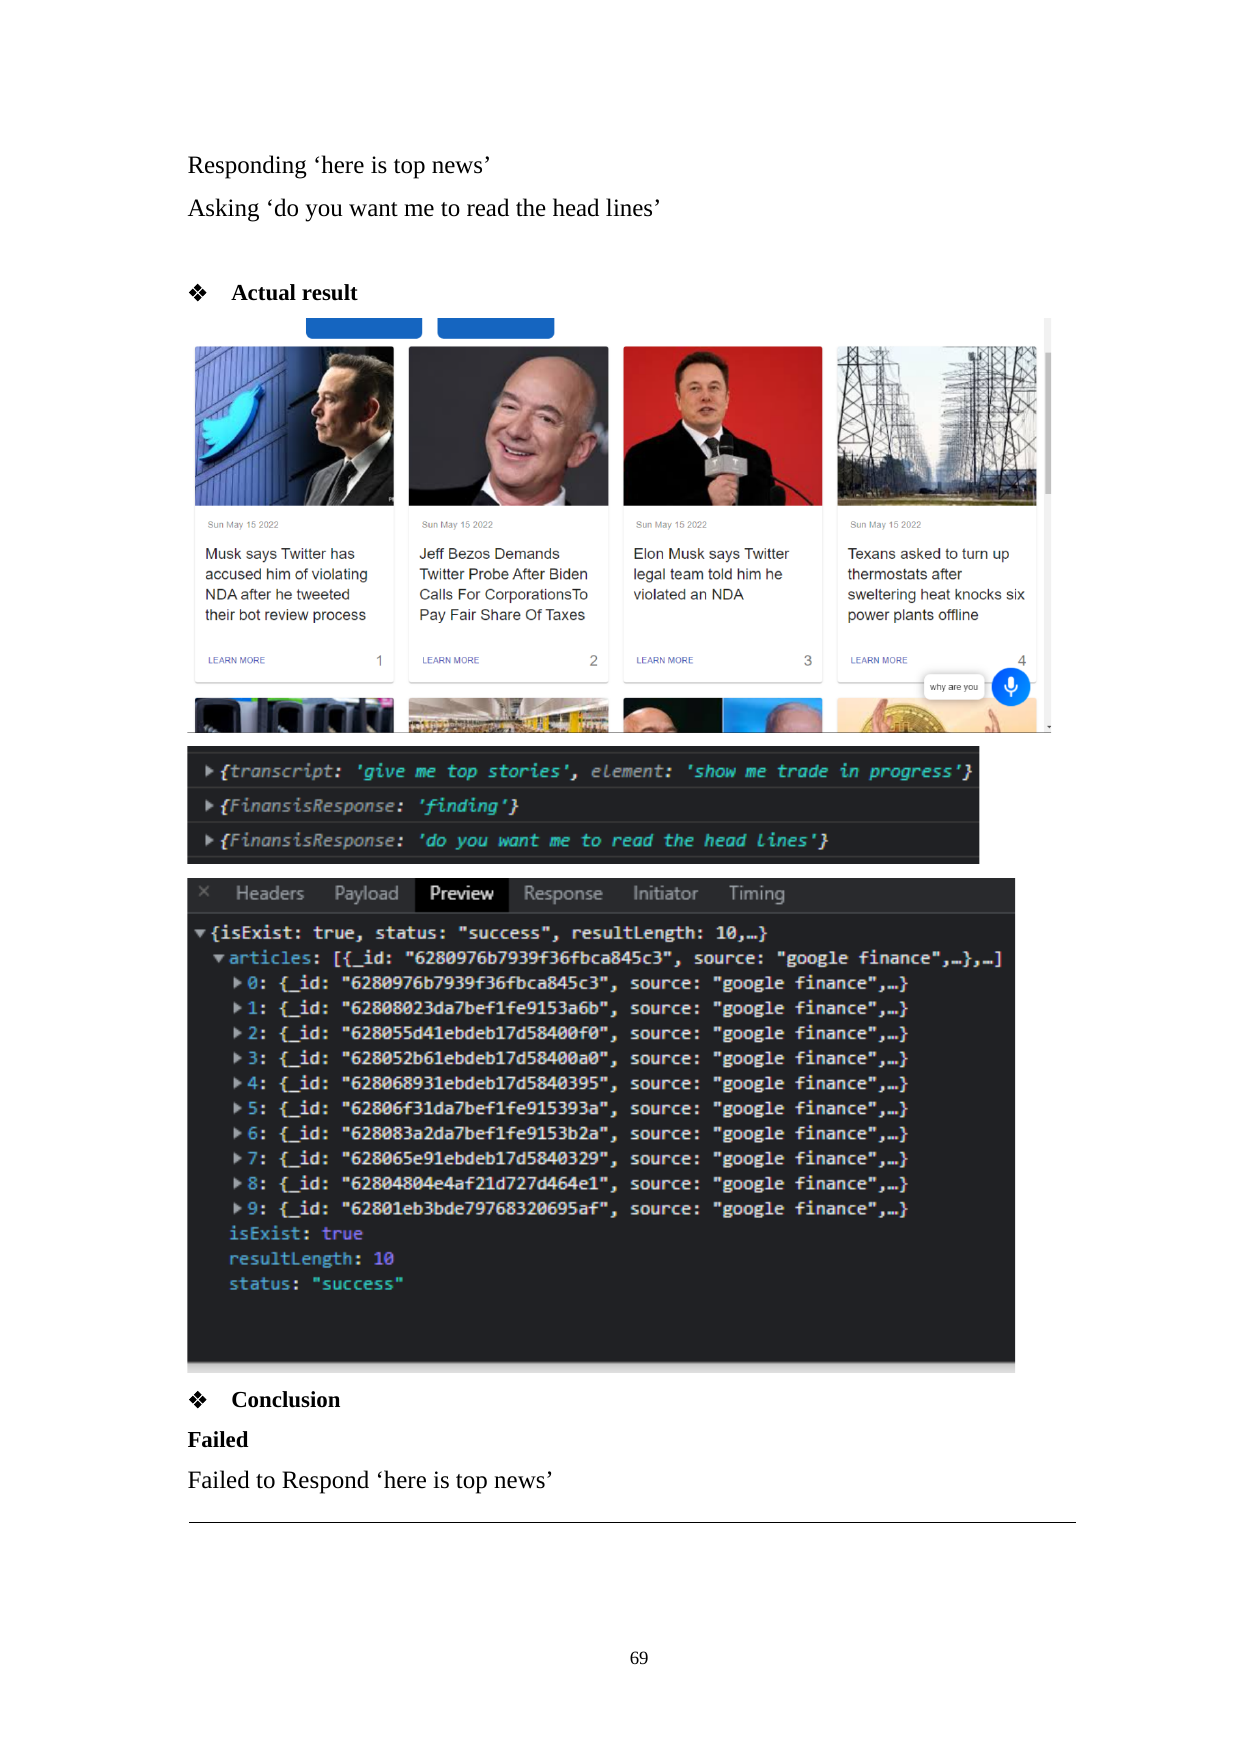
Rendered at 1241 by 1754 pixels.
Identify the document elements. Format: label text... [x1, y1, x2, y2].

text Responding ‘here is top news’ [187, 150, 1053, 179]
list Actual result [187, 279, 1053, 306]
picture [187, 878, 1016, 1373]
list Failed [187, 1426, 1053, 1452]
text Failed to Respond ‘here is top news’ [187, 1466, 1053, 1494]
picture [187, 746, 980, 864]
picture [187, 318, 1052, 733]
text Asking ‘do you want me to read the head lines’ [187, 193, 1053, 222]
list Conclusion [187, 1387, 1053, 1413]
